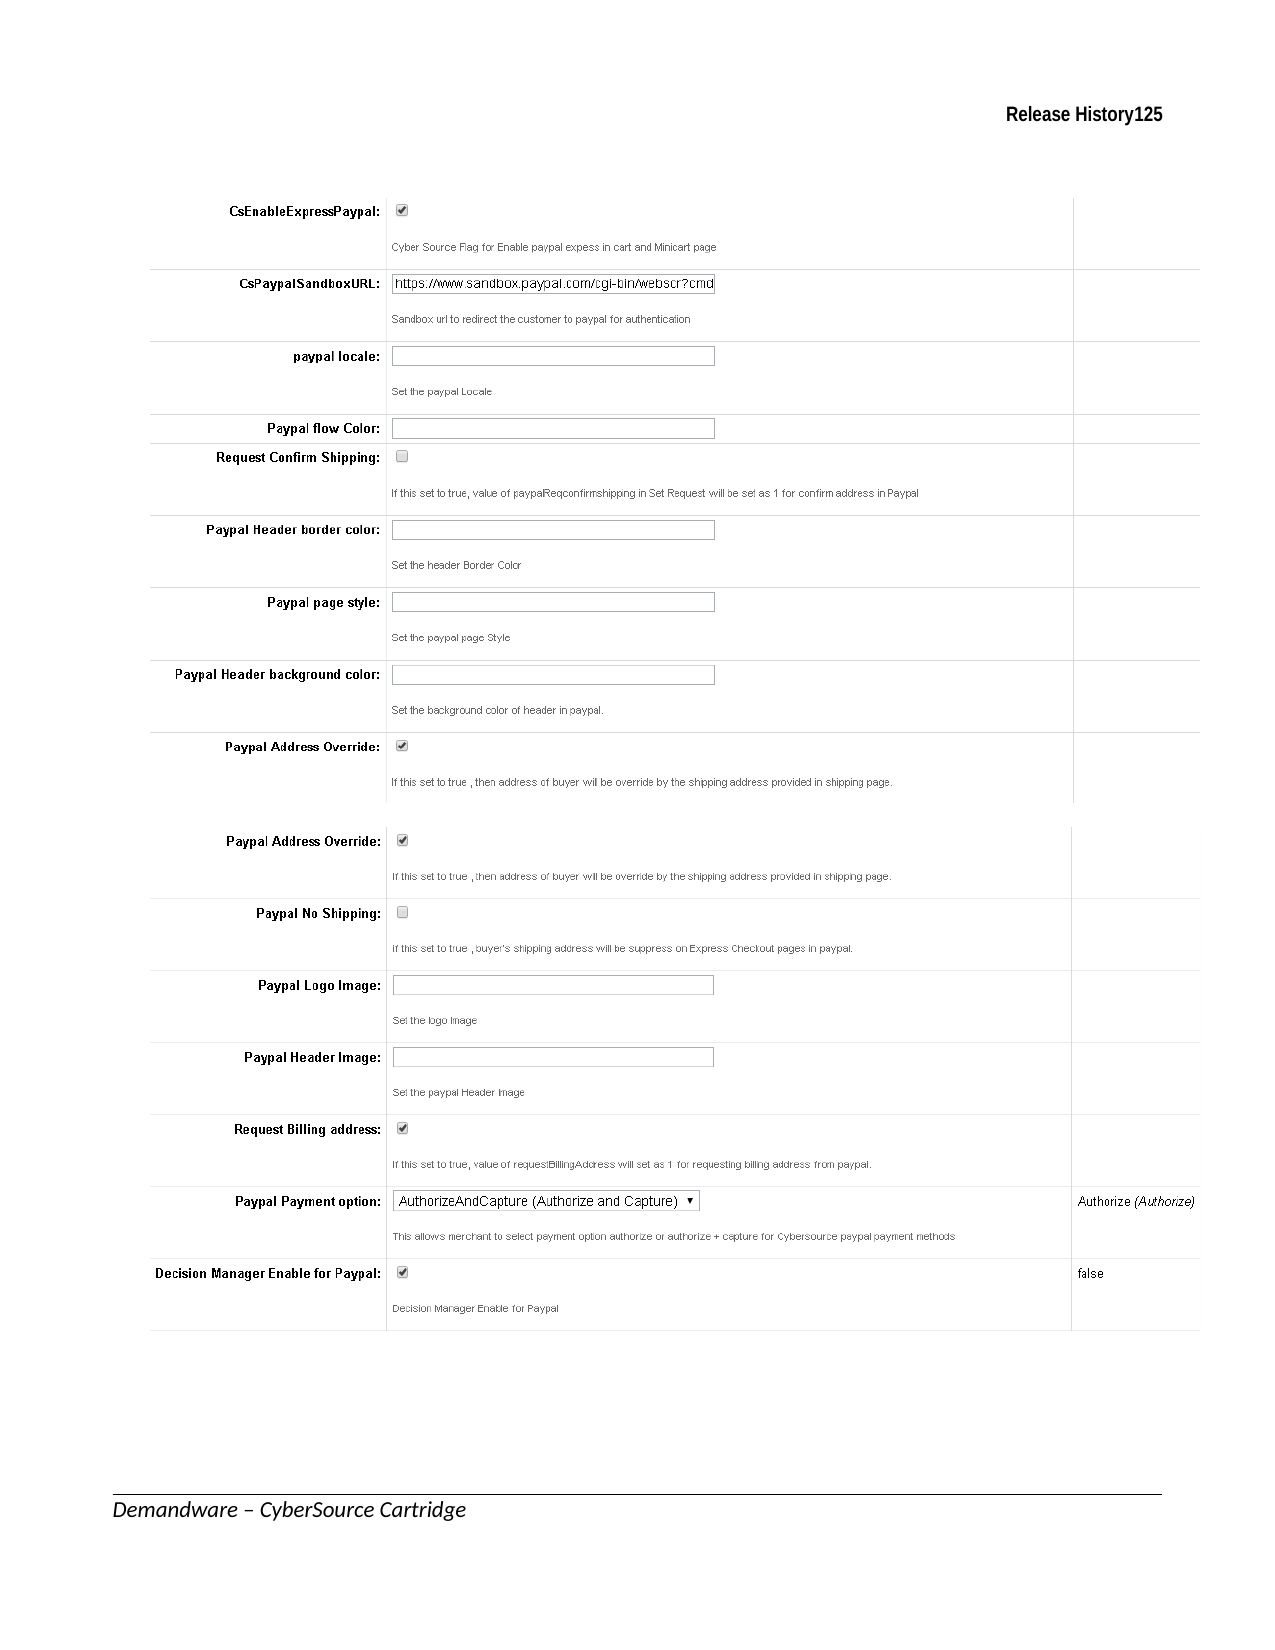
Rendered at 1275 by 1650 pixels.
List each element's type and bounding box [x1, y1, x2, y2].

picture [150, 827, 1200, 1331]
picture [150, 198, 1200, 803]
